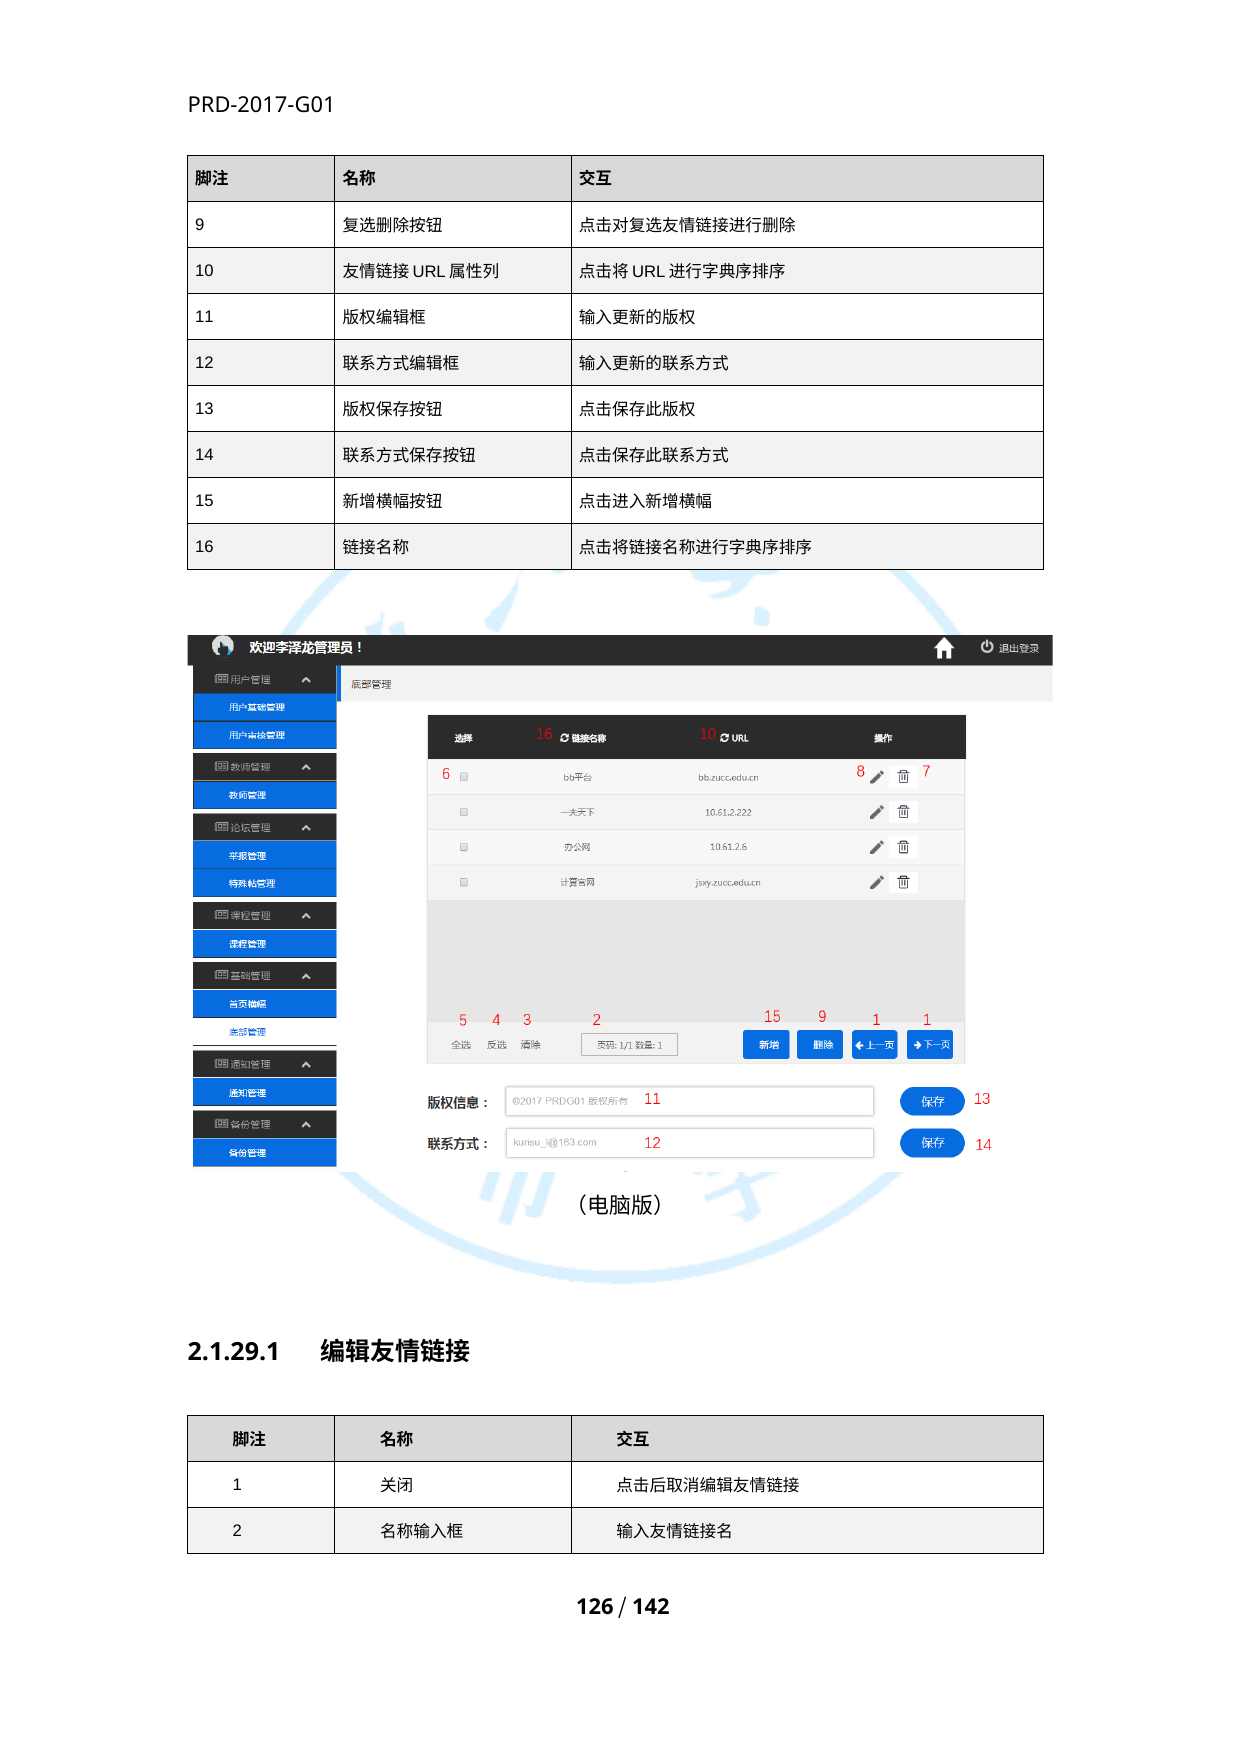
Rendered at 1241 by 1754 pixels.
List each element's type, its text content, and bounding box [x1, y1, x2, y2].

table_cell 版权保存按钮 [335, 386, 571, 431]
table_cell 12 [188, 340, 334, 385]
table_cell 点击进入新增横幅 [572, 478, 1043, 523]
table_cell 链接名称 [335, 524, 571, 569]
table_cell 点击将URL进行字典序排序 [572, 248, 1043, 293]
table_header 交互 [572, 156, 1043, 201]
table_header 交互 [572, 1416, 1043, 1461]
table_cell 9 [188, 202, 334, 247]
table_header 脚注 [188, 156, 334, 201]
table_cell 点击后取消编辑友情链接 [572, 1462, 1043, 1507]
table_header 名称 [335, 156, 571, 201]
table_cell 新增横幅按钮 [335, 478, 571, 523]
table_cell 输入更新的联系方式 [572, 340, 1043, 385]
table_header 脚注 [188, 1416, 334, 1461]
table_cell 15 [188, 478, 334, 523]
table_cell 14 [188, 432, 334, 477]
table_cell 复选删除按钮 [335, 202, 571, 247]
table_cell 11 [188, 294, 334, 339]
table_cell 点击保存此联系方式 [572, 432, 1043, 477]
table_cell 点击对复选友情链接进行删除 [572, 202, 1043, 247]
text 编辑友情链接 [187, 1317, 1053, 1382]
table_cell 点击将链接名称进行字典序排序 [572, 524, 1043, 569]
picture [187, 635, 1053, 1172]
table_cell 2 [188, 1508, 334, 1553]
table_cell 版权编辑框 [335, 294, 571, 339]
table_cell 16 [188, 524, 334, 569]
table_cell 联系方式编辑框 [335, 340, 571, 385]
table_cell 10 [188, 248, 334, 293]
table_cell 13 [188, 386, 334, 431]
table_cell 关闭 [335, 1462, 571, 1507]
table_cell 名称输入框 [335, 1508, 571, 1553]
table_cell 输入友情链接名 [572, 1508, 1043, 1553]
table_cell 点击保存此版权 [572, 386, 1043, 431]
table_cell 输入更新的版权 [572, 294, 1043, 339]
table_cell 联系方式保存按钮 [335, 432, 571, 477]
table_cell 友情链接URL属性列 [335, 248, 571, 293]
table_cell 1 [188, 1462, 334, 1507]
table_header 名称 [335, 1416, 571, 1461]
